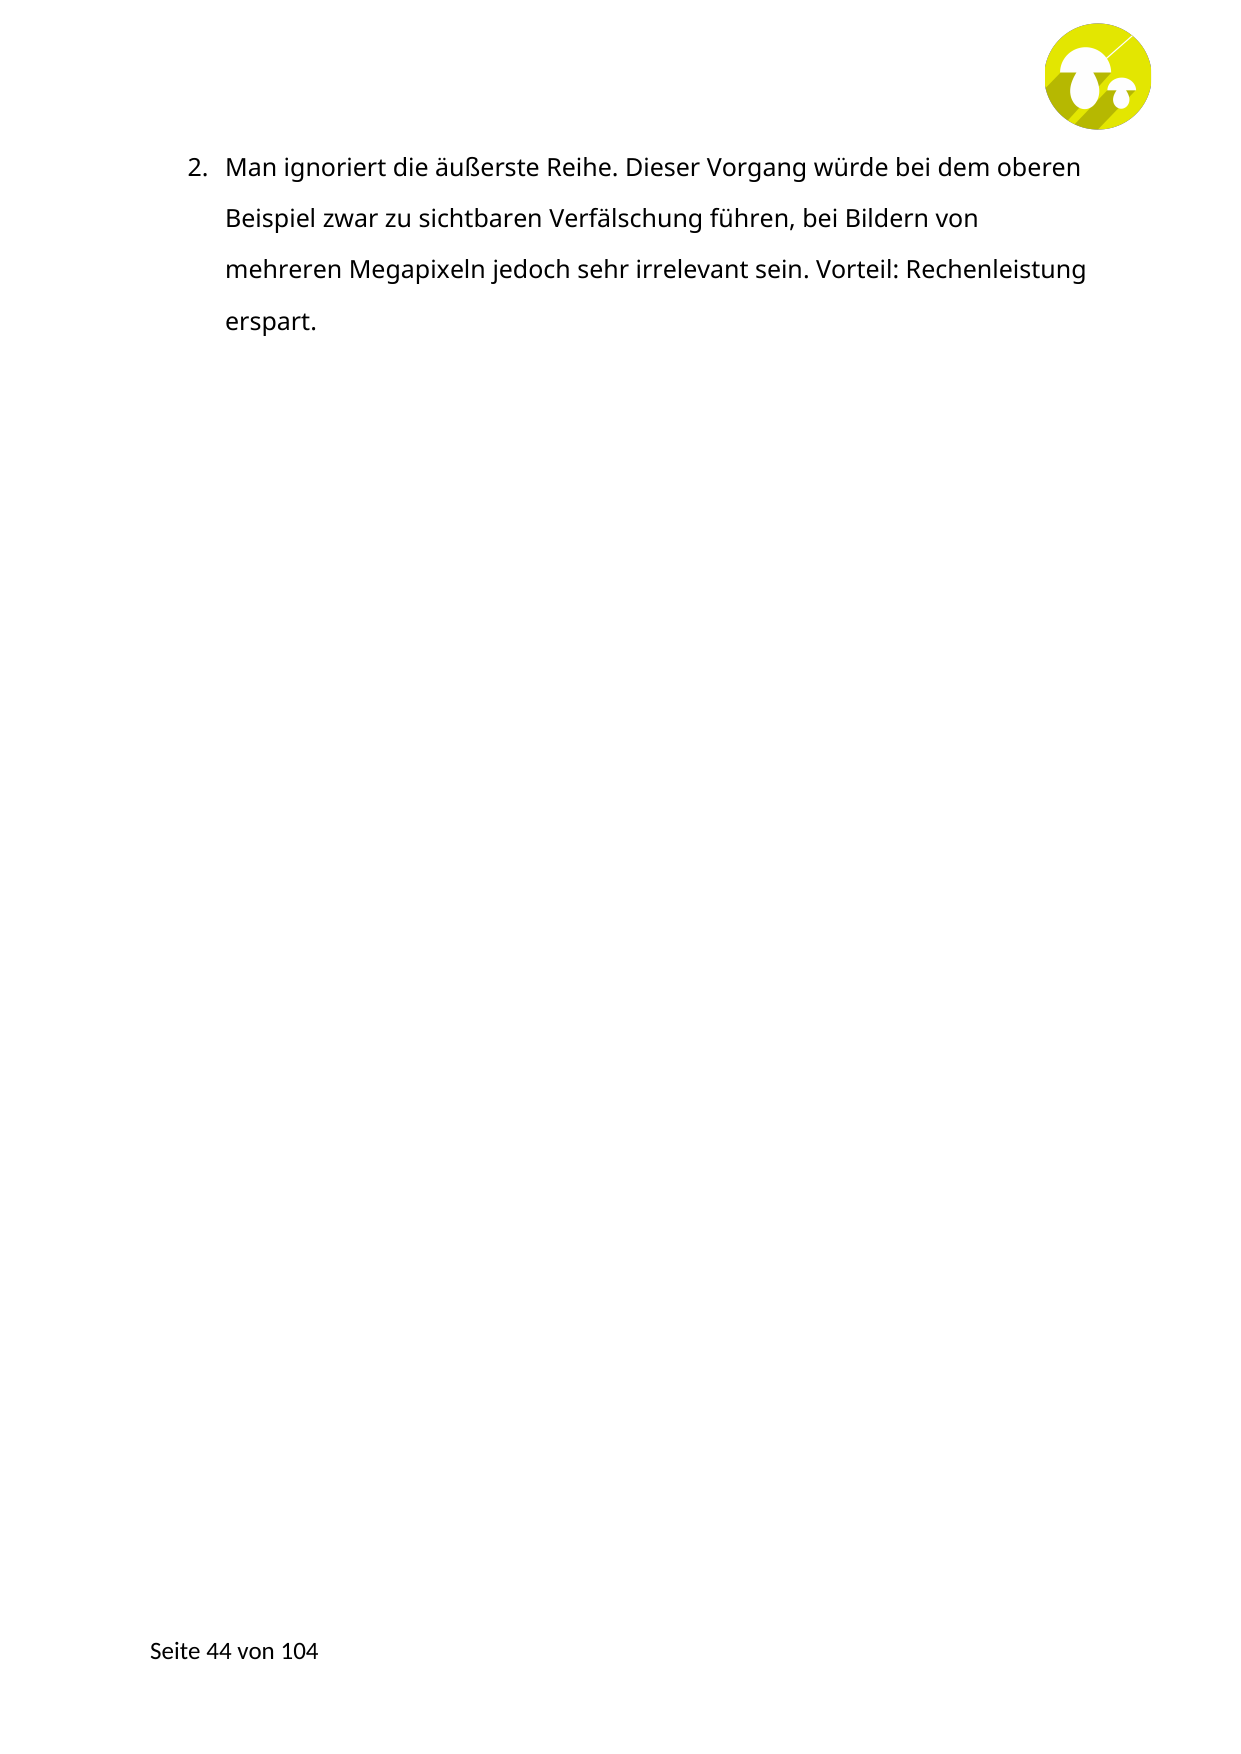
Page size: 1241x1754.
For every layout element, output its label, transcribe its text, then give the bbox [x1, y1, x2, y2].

picture [1045, 23, 1152, 130]
list Man ignoriert die äußerste Reihe. Dieser Vorgang würde bei dem oberen Beispiel zwar zu sichtbaren Verfälschung führen, bei Bildern von mehreren Megapixeln jedoch sehr irrelevant sein. Vorteil: Rechenleistung erspart. [187, 150, 1090, 337]
